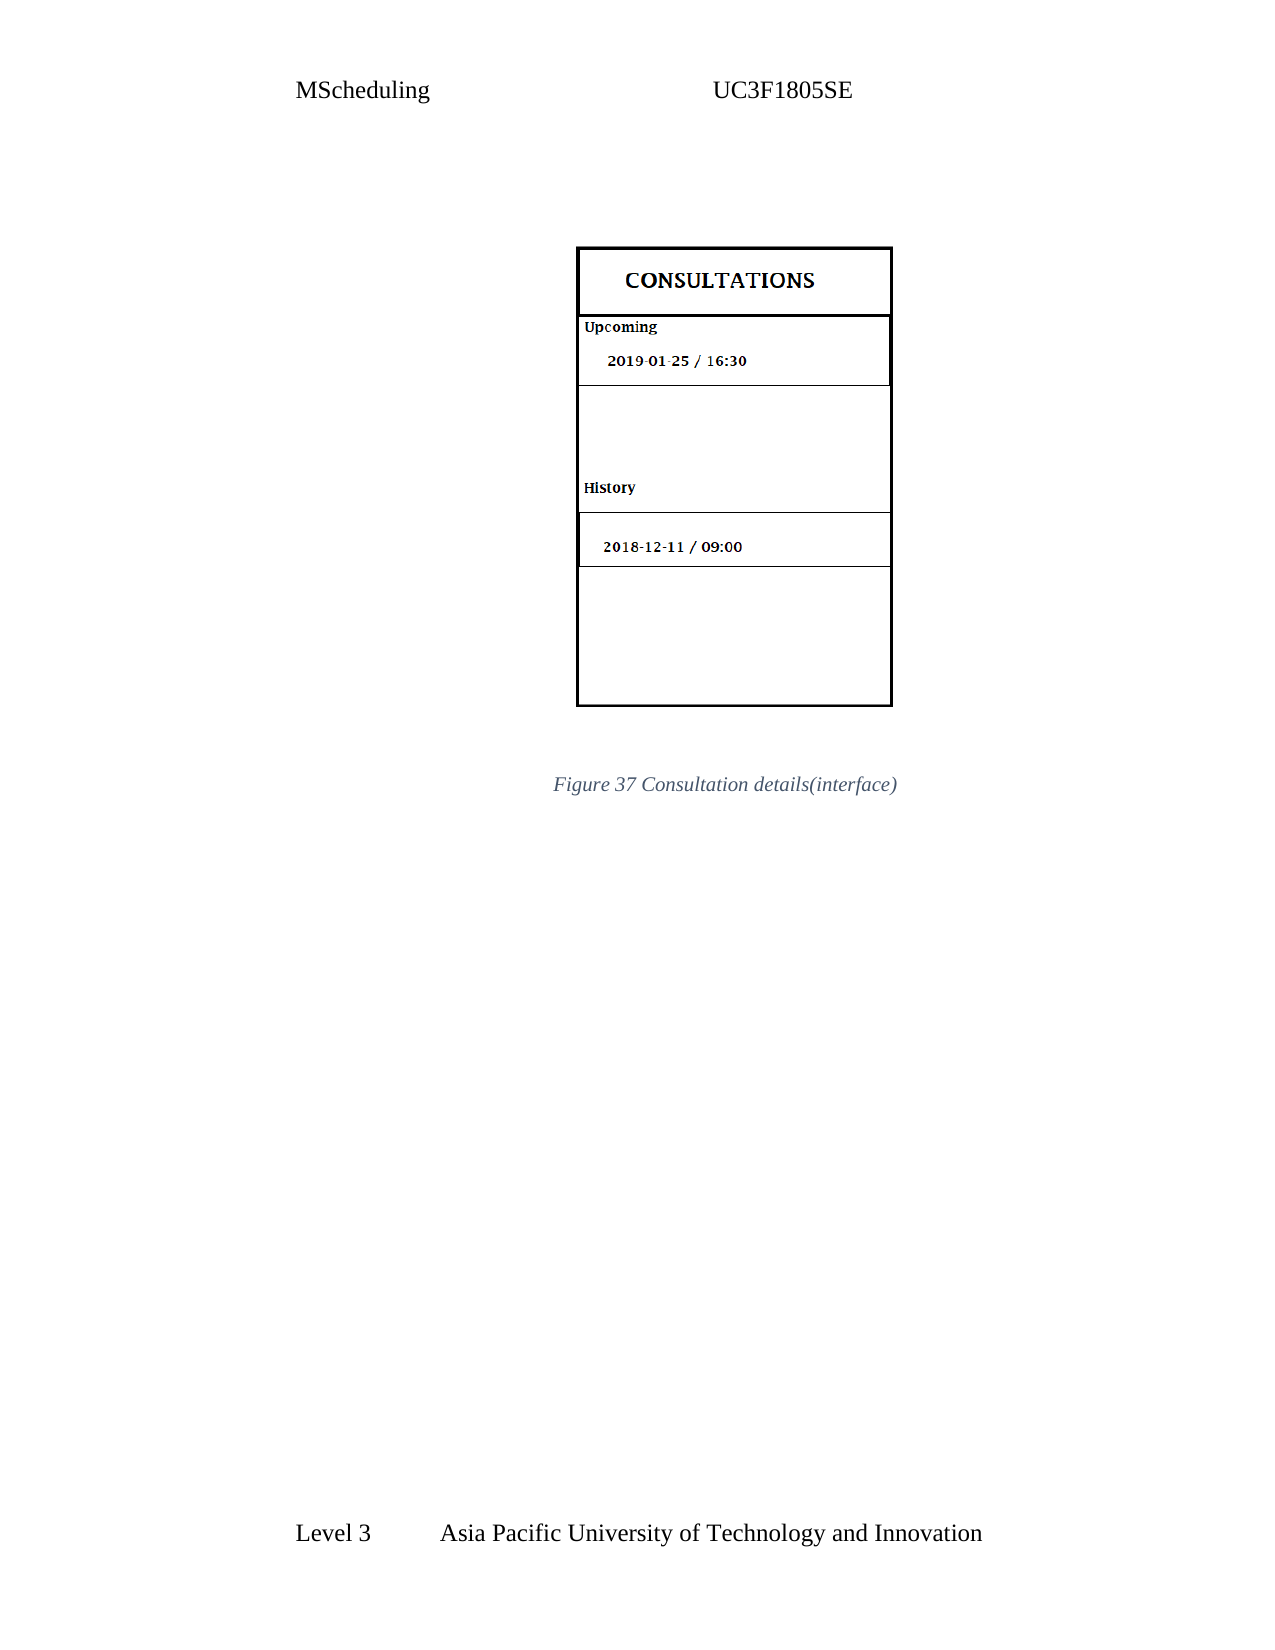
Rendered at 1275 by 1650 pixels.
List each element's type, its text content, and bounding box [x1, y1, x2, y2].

text Figure 37 Consultation details(interface) [295, 772, 1157, 796]
picture [460, 203, 992, 748]
